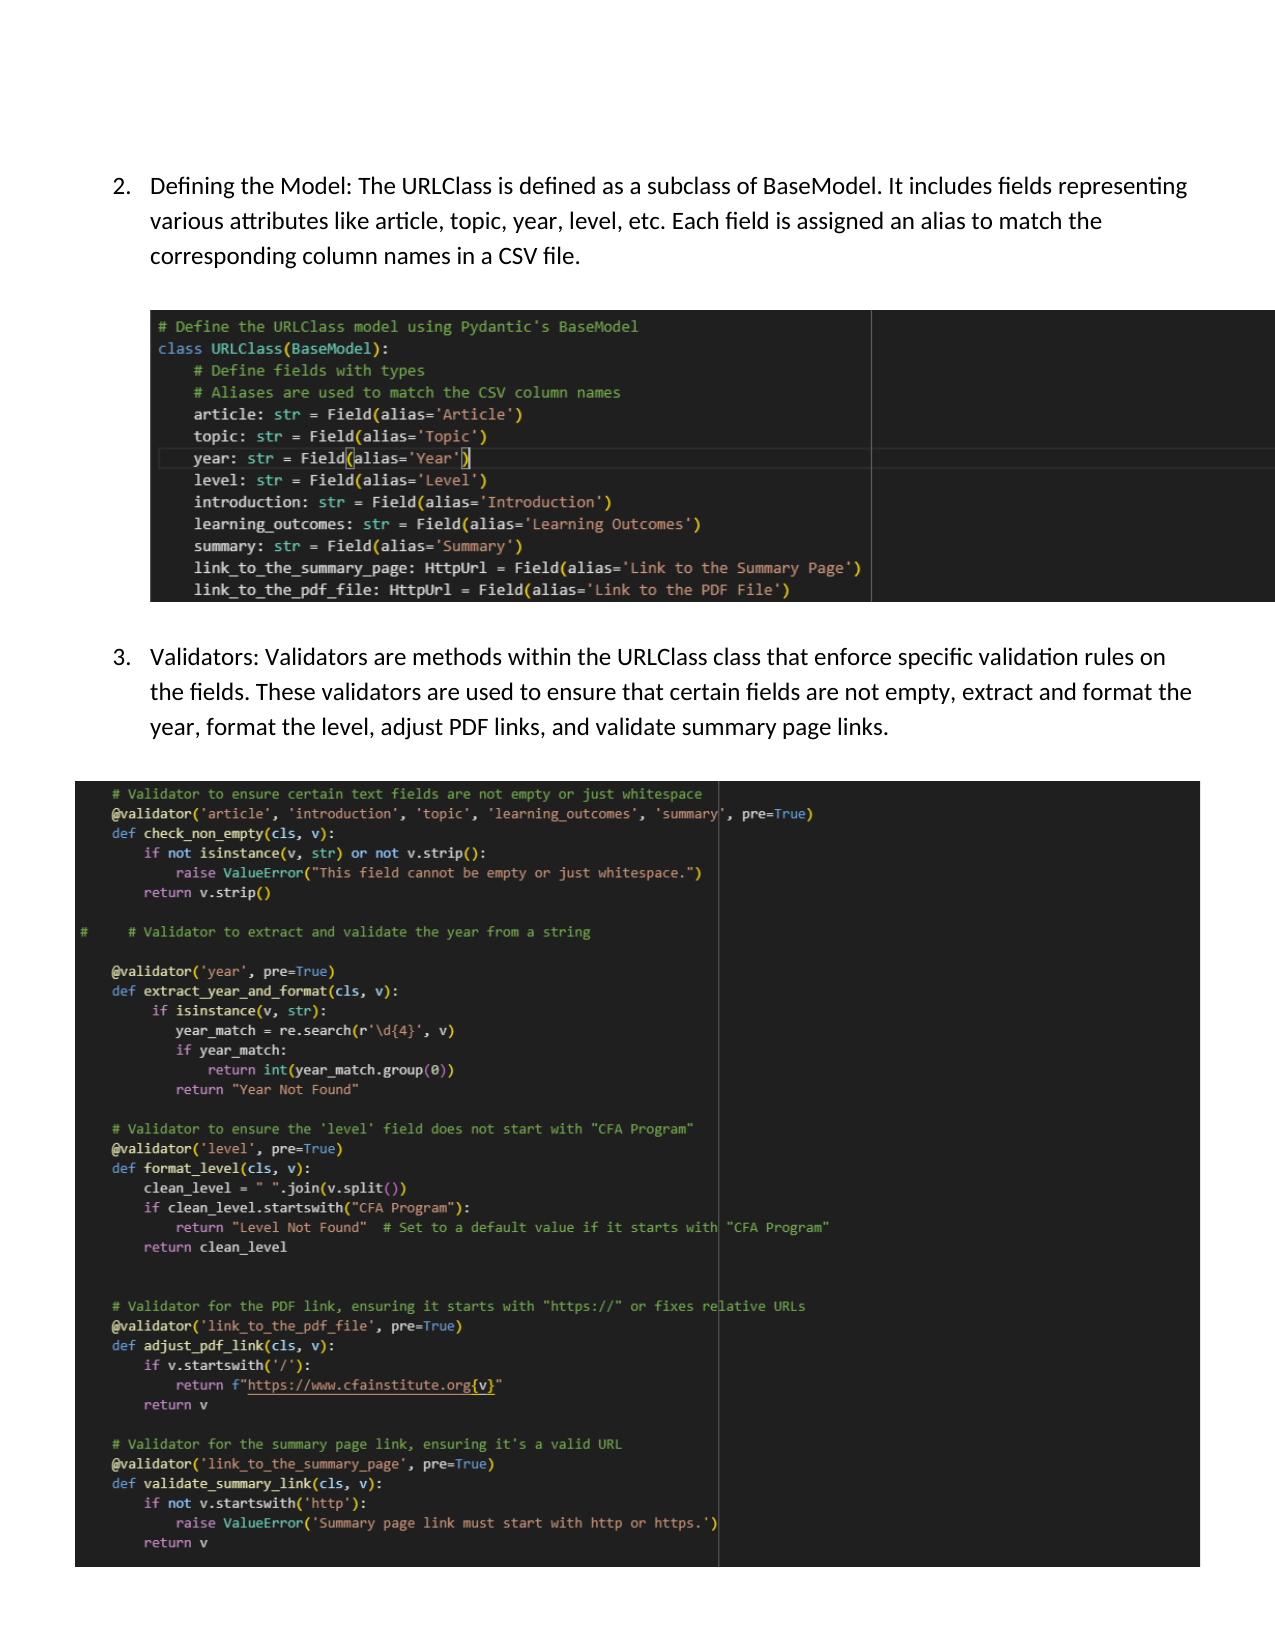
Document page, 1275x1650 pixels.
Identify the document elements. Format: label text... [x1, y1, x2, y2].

list Defining the Model: The URLClass is defined as a subclass of BaseModel. It includes fields representing various attributes like article, topic, year, level, etc. Each field is assigned an alias to match the corresponding column names in a CSV file. [112, 170, 1200, 271]
picture [75, 781, 1200, 1567]
picture [150, 310, 1275, 602]
list Validators: Validators are methods within the URLClass class that enforce specific validation rules on the fields. These validators are used to ensure that certain fields are not empty, extract and format the year, format the level, adjust PDF links, and validate summary page links. [112, 641, 1200, 741]
